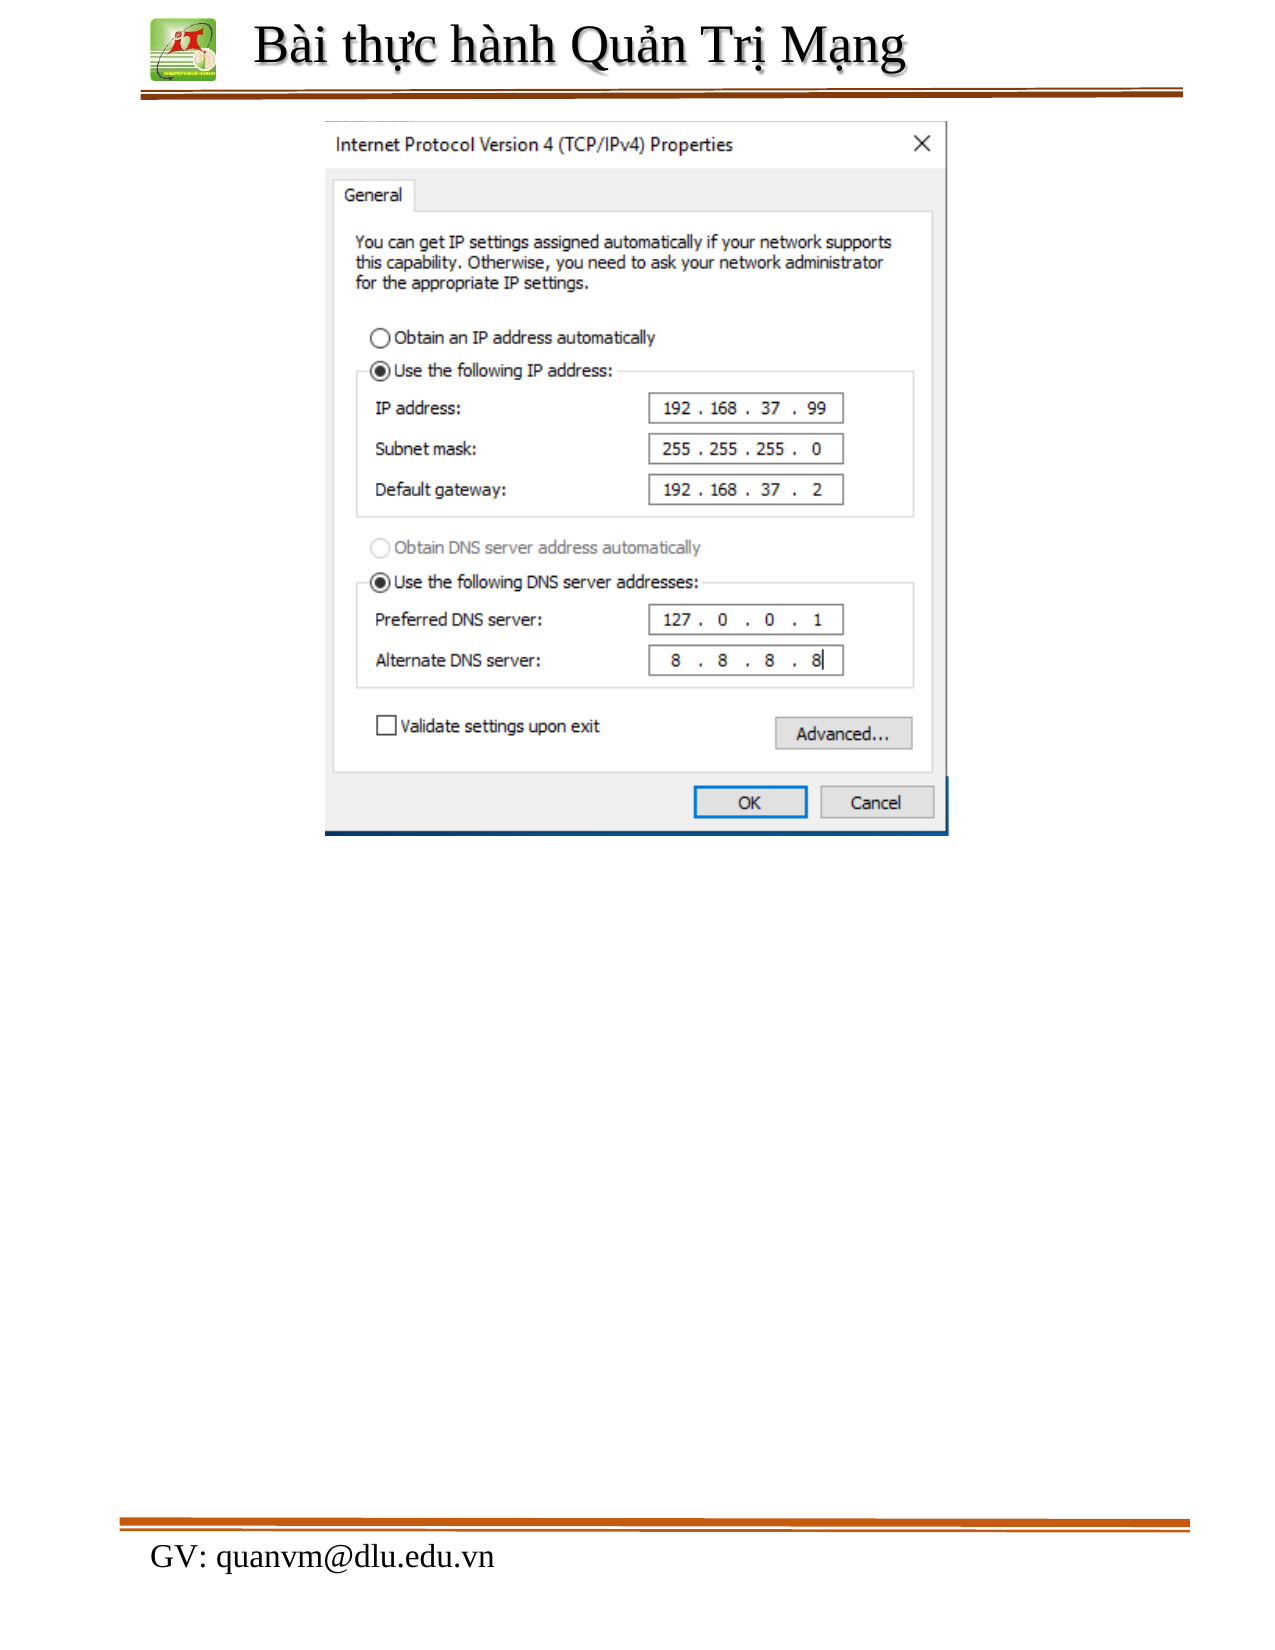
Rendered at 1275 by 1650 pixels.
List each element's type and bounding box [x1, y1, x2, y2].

picture [253, 25, 910, 79]
picture [325, 121, 949, 836]
picture [150, 18, 216, 81]
